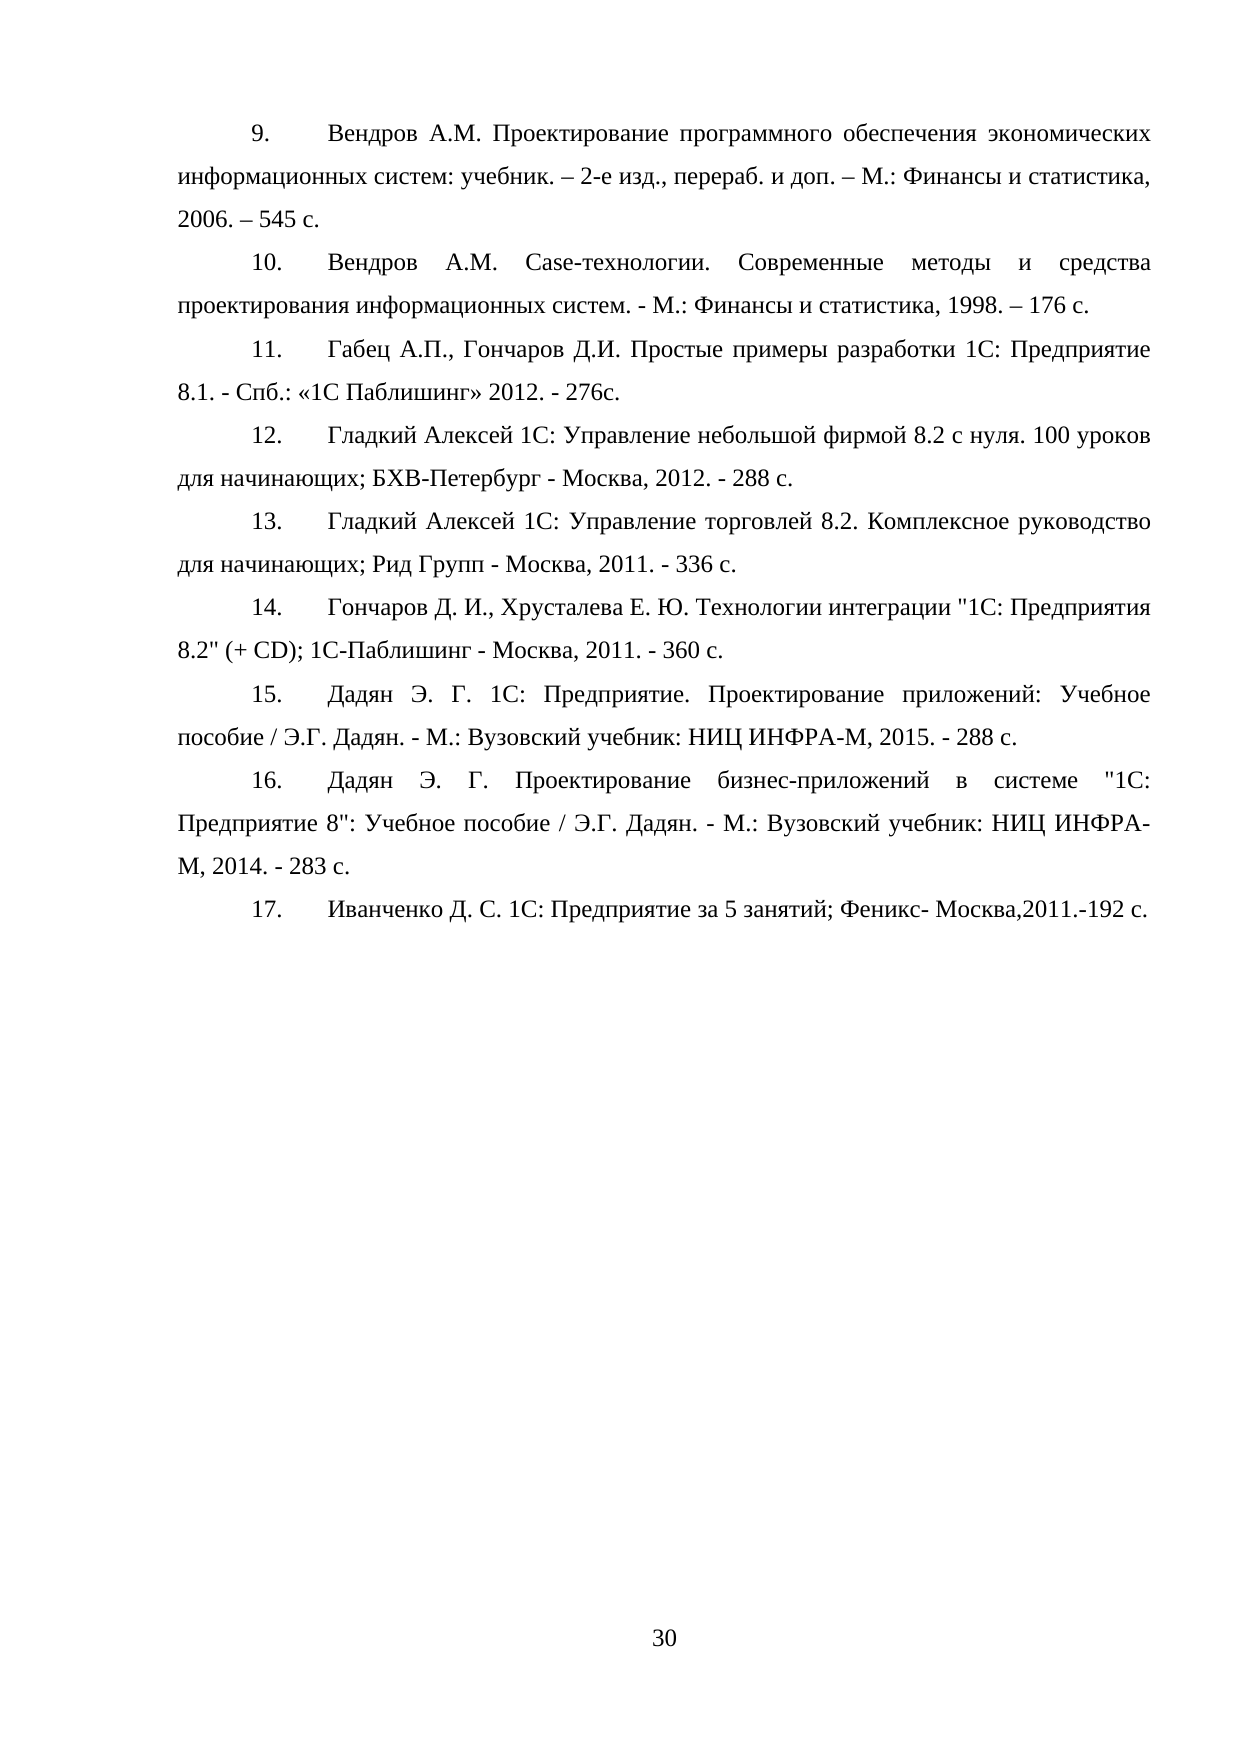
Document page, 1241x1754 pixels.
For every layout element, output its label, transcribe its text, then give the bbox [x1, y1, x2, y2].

list Дадян Э. Г. Проектирование бизнес-приложений в системе "1С: Предприятие 8": Учебное пособие / Э.Г. Дадян. - М.: Вузовский учебник: НИЦ ИНФРА-М, 2014. - 283 с. [177, 765, 1152, 880]
list Гладкий Алексей 1С: Управление небольшой фирмой 8.2 с нуля. 100 уроков для начинающих; БХВ-Петербург - Москва, 2012. - 288 c. [177, 420, 1152, 492]
list Габец А.П., Гончаров Д.И. Простые примеры разработки 1С: Предприятие 8.1. - Спб.: «1С Паблишинг» 2012. - 276с. [177, 334, 1152, 406]
list Вендров A.M. Сase-технологии. Современные методы и средства проектирования информационных систем. - М.: Финансы и статистика, 1998. – 176 с. [177, 247, 1152, 319]
list Дадян Э. Г. 1С: Предприятие. Проектирование приложений: Учебное пособие / Э.Г. Дадян. - М.: Вузовский учебник: НИЦ ИНФРА-М, 2015. - 288 с. [177, 679, 1152, 751]
list Иванченко Д. С. 1С: Предприятие за 5 занятий; Феникс- Москва,2011.-192 c. [177, 894, 1152, 923]
list Вендров А.М. Проектирование программного обеспечения экономических информационных систем: учебник. – 2-е изд., перераб. и доп. – М.: Финансы и статистика, 2006. – 545 с. [177, 118, 1152, 233]
list Гладкий Алексей 1С: Управление торговлей 8.2. Комплексное руководство для начинающих; Рид Групп - Москва, 2011. - 336 c. [177, 506, 1152, 578]
list Гончаров Д. И., Хрусталева Е. Ю. Технологии интеграции "1С: Предприятия 8.2" (+ CD); 1С-Паблишинг - Москва, 2011. - 360 c. [177, 592, 1152, 664]
